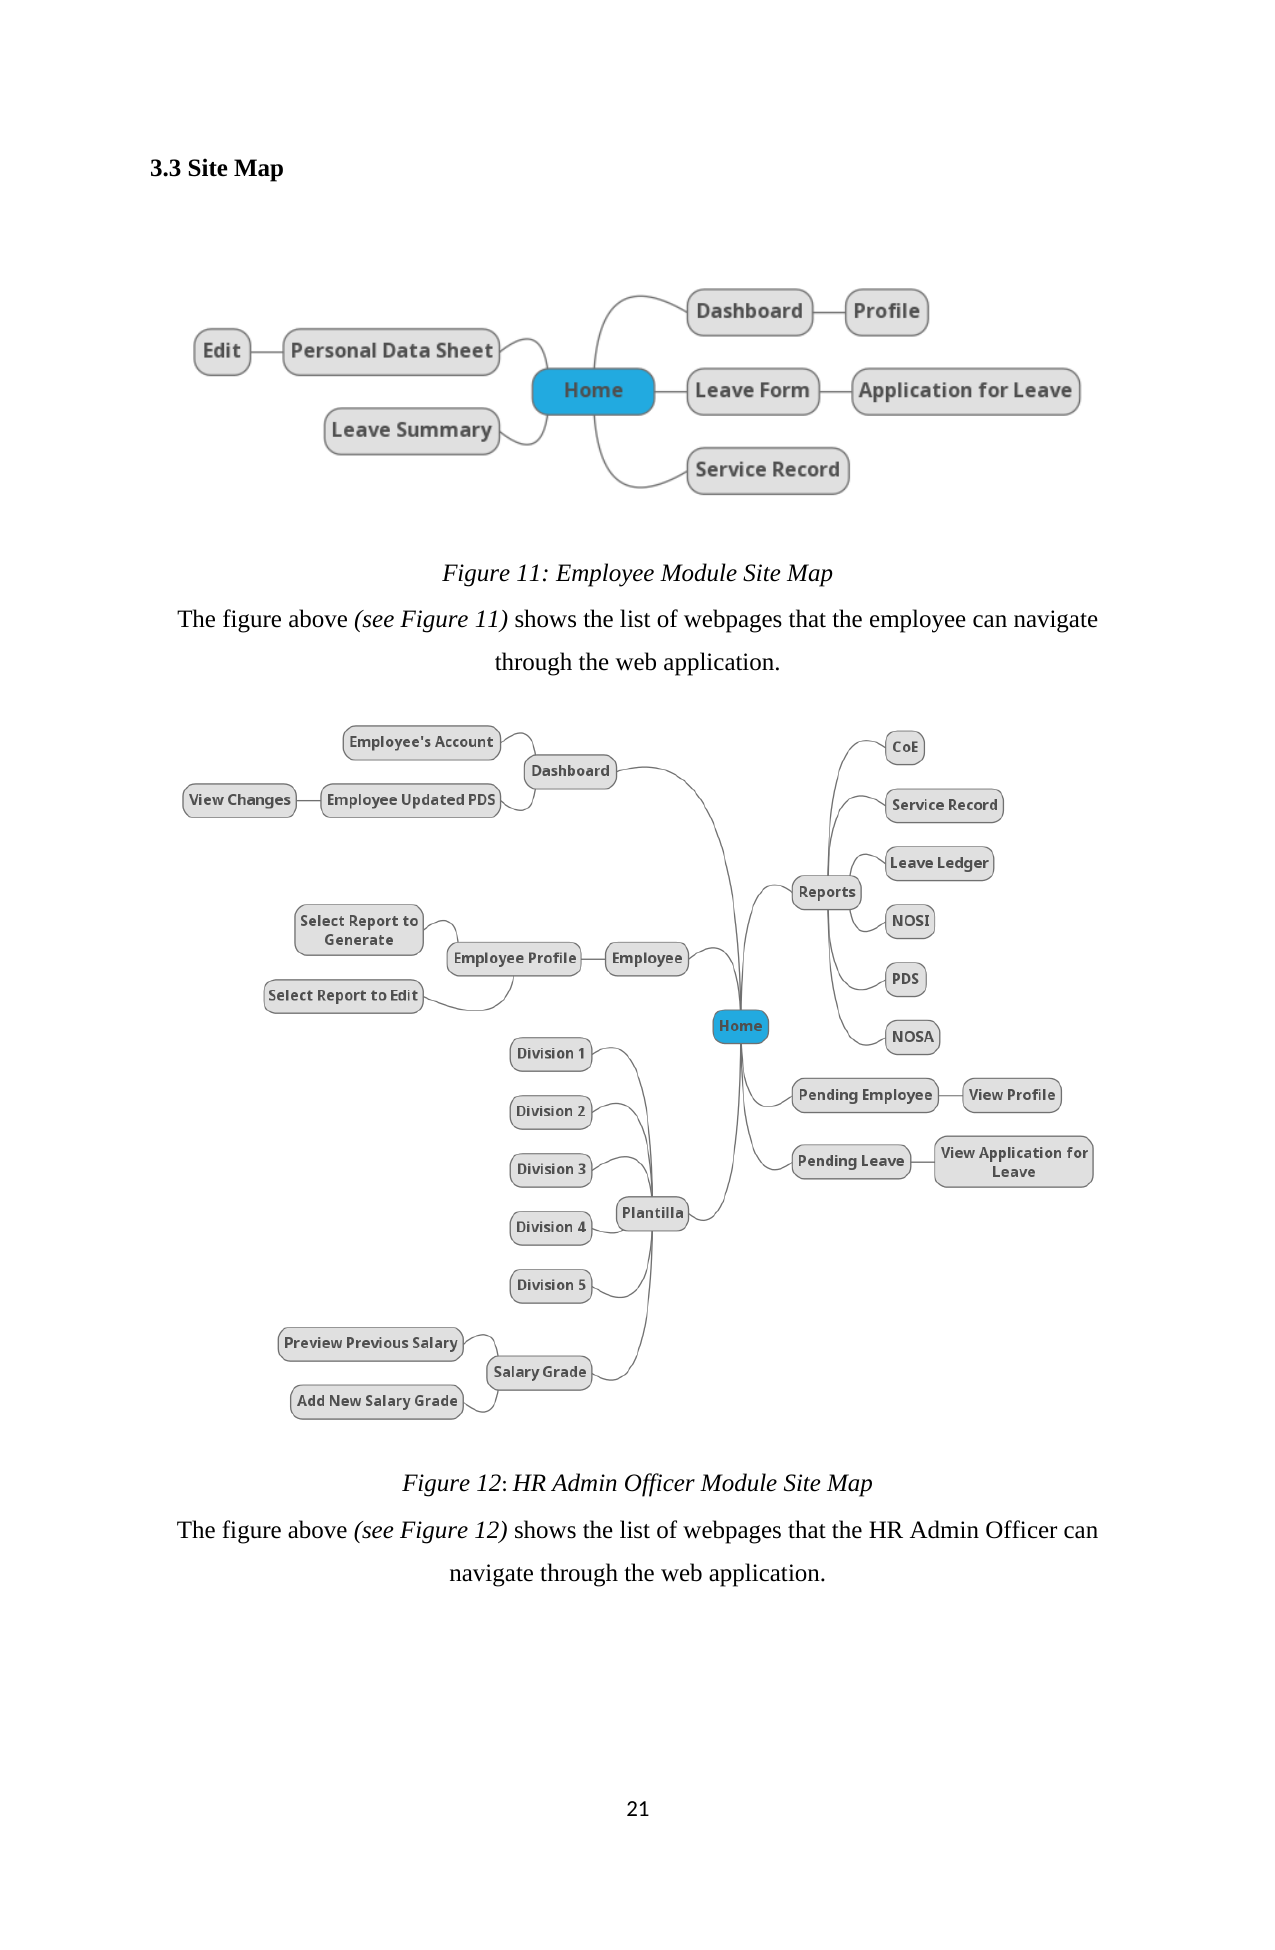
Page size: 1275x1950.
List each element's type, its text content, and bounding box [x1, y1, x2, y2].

text The figure above (see Figure 11) shows the list of webpages that the employee can navigate through the web application. [150, 604, 1125, 676]
text The figure above (see Figure 12) shows the list of webpages that the HR Admin Officer can navigate through the web application. [150, 1515, 1125, 1587]
text 3.3 Site Map [150, 153, 1125, 182]
picture [150, 245, 1125, 541]
text Figure 11: Employee Module Site Map [150, 558, 1125, 587]
picture [150, 693, 1125, 1452]
text Figure 12: HR Admin Officer Module Site Map [150, 1468, 1125, 1498]
